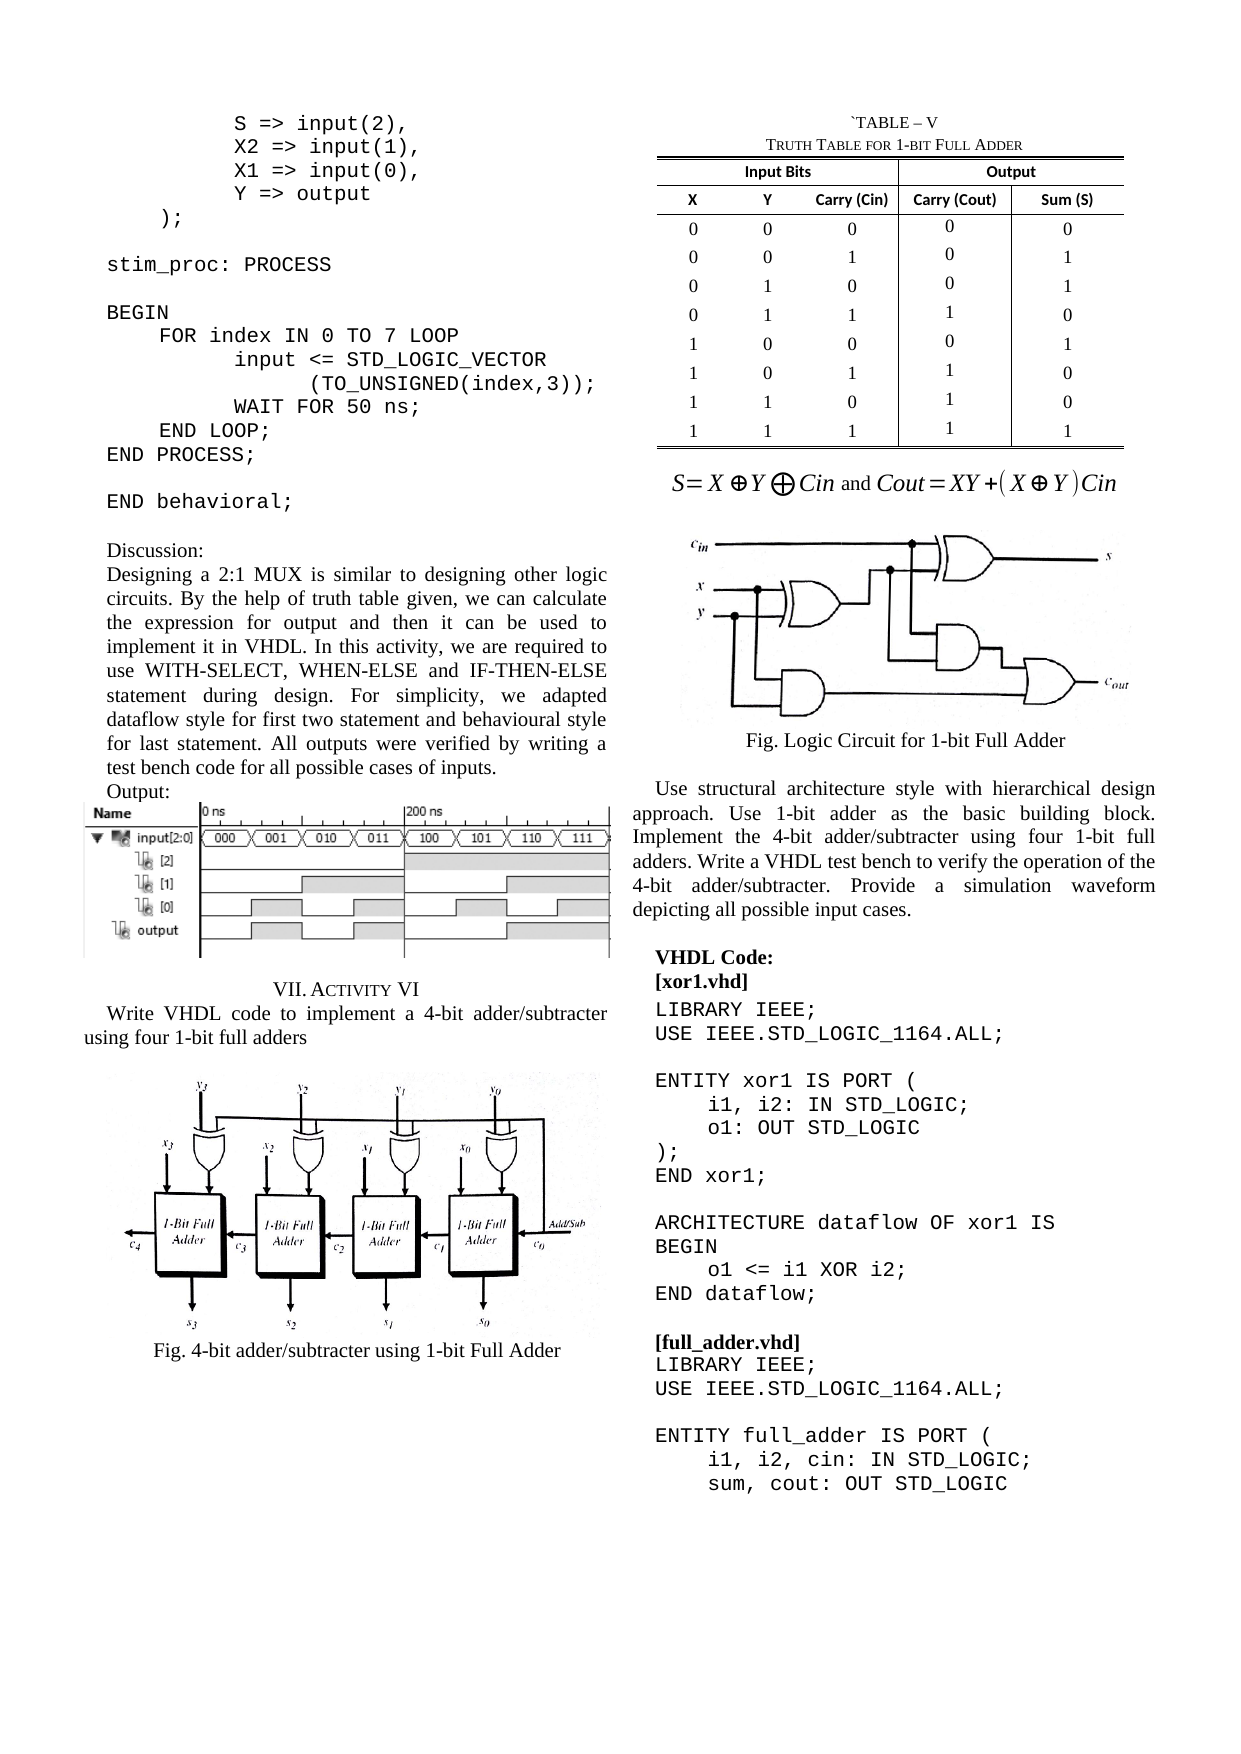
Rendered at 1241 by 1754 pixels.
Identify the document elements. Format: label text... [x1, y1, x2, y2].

list VHDL Code: [632, 945, 1156, 969]
text X1 => input(0), [106, 160, 608, 183]
text END PROCESS; [106, 443, 608, 467]
text o1 <= i1 XOR i2; [655, 1259, 1156, 1283]
picture [106, 1072, 608, 1338]
text USE IEEE.STD_LOGIC_1164.ALL; [655, 1023, 1156, 1046]
text (TO_UNSIGNED(index,3)); [256, 373, 608, 396]
list Write VHDL code to implement a 4-bit adder/subtracter using four 1-bit full adders [84, 1001, 608, 1049]
text WAIT FOR 50 ns; [106, 396, 608, 420]
text ARCHITECTURE dataflow OF xor1 IS [655, 1212, 1156, 1236]
text i1, i2, cin: IN STD_LOGIC; [655, 1449, 1156, 1472]
list Fig. 4-bit adder/subtracter using 1-bit Full Adder [84, 1338, 608, 1362]
text BEGIN [655, 1236, 1156, 1259]
text i1, i2: IN STD_LOGIC; [655, 1094, 1156, 1117]
text USE IEEE.STD_LOGIC_1164.ALL; [655, 1378, 1156, 1402]
text ENTITY xor1 IS PORT ( [655, 1070, 1156, 1094]
text BEGIN [106, 302, 608, 325]
text END behavioral; [106, 491, 608, 514]
text Y => output [106, 183, 608, 207]
list Fig. Logic Circuit for 1-bit Full Adder [632, 728, 1156, 752]
text Designing a 2:1 MUX is similar to designing other logic circuits. By the help of truth table given, we can calculate the expression for output and then it can be used to implement it in VHDL. In this activity, we are required to use WITH-SELECT, WHEN-ELSE and IF-THEN-ELSE statement during design. For simplicity, we adapted dataflow style for first two statement and behavioural style for last statement. All outputs were verified by writing a test bench code for all possible cases of inputs. [106, 562, 608, 779]
text stim_proc: PROCESS [84, 254, 608, 278]
text Discussion: [106, 538, 608, 562]
list [xor1.vhd] [632, 969, 1156, 993]
text END xor1; [655, 1165, 1156, 1188]
text X2 => input(1), [106, 136, 608, 160]
text [full_adder.vhd] [655, 1330, 1156, 1354]
list Activity VI [84, 977, 608, 1001]
text FOR index IN 0 TO 7 LOOP [84, 325, 608, 349]
text S => input(2), [106, 112, 608, 136]
text sum, cout: OUT STD_LOGIC [655, 1472, 1156, 1496]
text LIBRARY IEEE; [655, 999, 1156, 1023]
text LIBRARY IEEE; [655, 1354, 1156, 1378]
text ENTITY full_adder IS PORT ( [655, 1425, 1156, 1449]
text input <= STD_LOGIC_VECTOR [106, 349, 608, 373]
text ); [106, 207, 608, 231]
list Use structural architecture style with hierarchical design approach. Use 1-bit adder as the basic building block. Implement the 4-bit adder/subtracter using four 1-bit full adders. Write a VHDL test bench to verify the operation of the 4-bit adder/subtracter. Provide a simulation waveform depicting all possible input cases. [632, 776, 1156, 921]
text Output: [106, 779, 608, 802]
text ); [655, 1141, 1156, 1165]
text END dataflow; [655, 1283, 1156, 1307]
picture [83, 802, 611, 958]
picture [679, 530, 1132, 729]
text END LOOP; [106, 420, 608, 443]
text o1: OUT STD_LOGIC [655, 1117, 1156, 1141]
